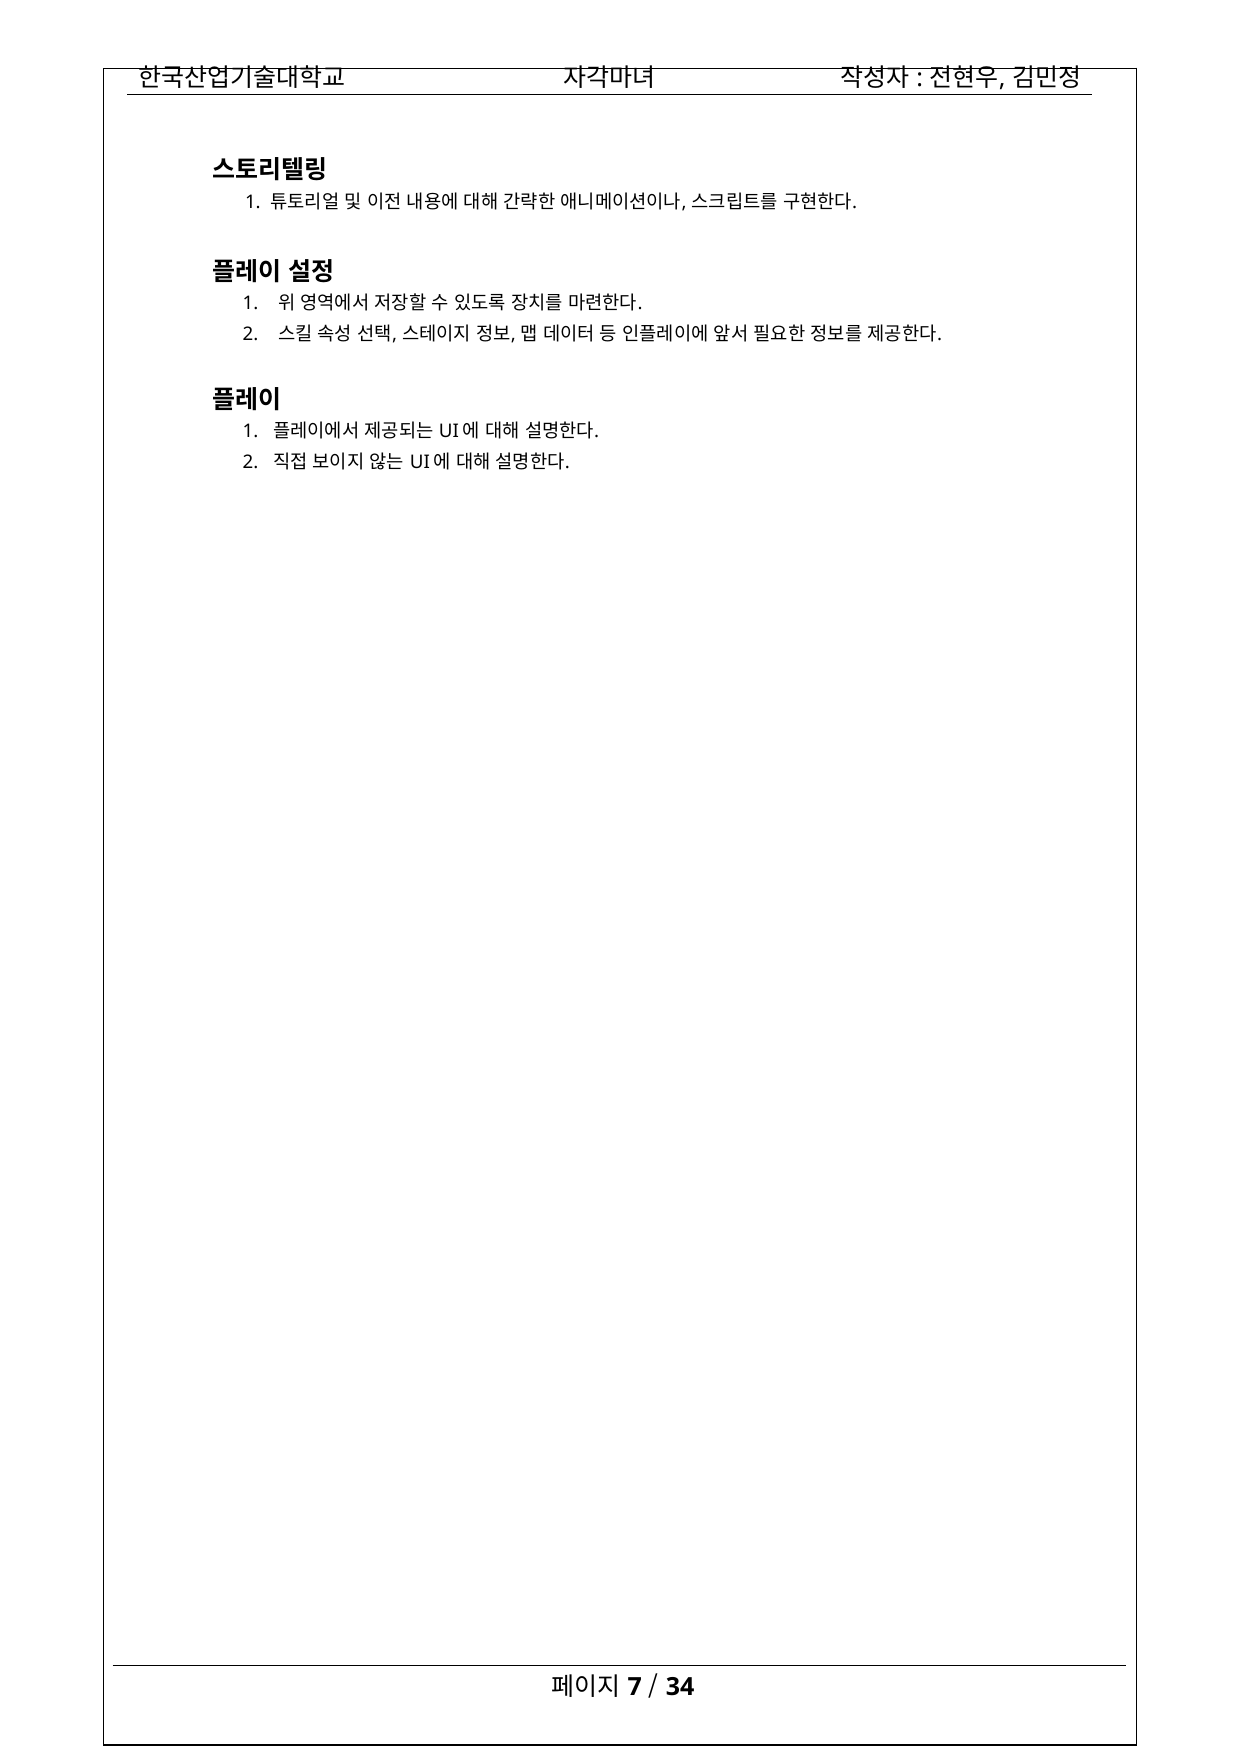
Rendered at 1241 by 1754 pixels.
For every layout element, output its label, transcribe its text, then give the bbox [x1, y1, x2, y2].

subtitle 스토리텔링 [212, 150, 1128, 186]
subtitle 1. 플레이에서 제공되는 UI에 대해 설명한다. [141, 416, 1128, 443]
text 2. 직접 보이지 않는 UI에 대해 설명한다. [159, 447, 1128, 474]
subtitle 플레이 설정 [212, 252, 1128, 288]
subtitle 2. 스킬 속성 선택, 스테이지 정보, 맵 데이터 등 인플레이에 앞서 필요한 정보를 제공한다. [159, 319, 1128, 346]
subtitle 1. 위 영역에서 저장할 수 있도록 장치를 마련한다. [159, 288, 1128, 315]
subtitle 플레이 [212, 379, 1128, 416]
subtitle 1. 튜토리얼 및 이전 내용에 대해 간략한 애니메이션이나, 스크립트를 구현한다. [179, 186, 1128, 213]
